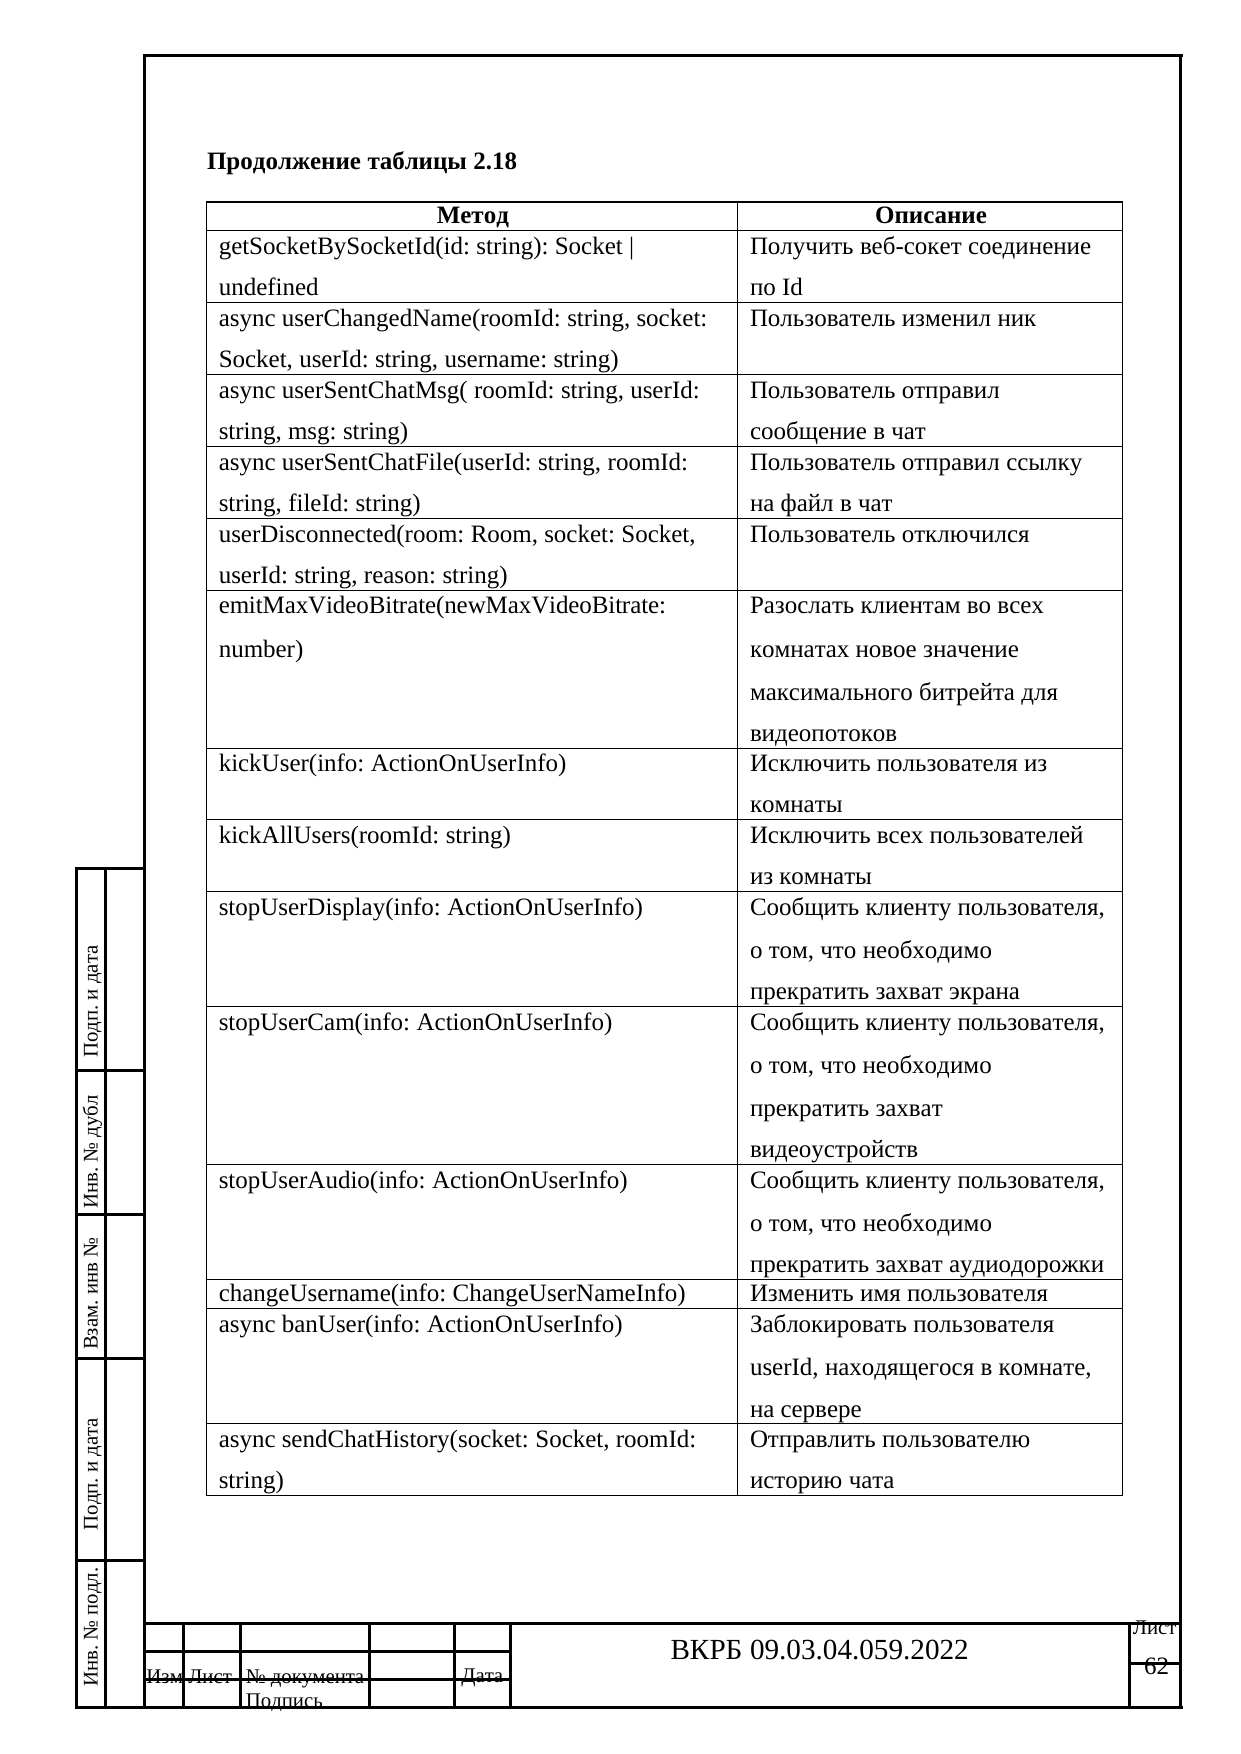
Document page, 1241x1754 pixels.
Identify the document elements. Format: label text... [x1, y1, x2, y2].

table_cell Разослать клиентам во всех комнатах новое значение максимального битрейта для видеопотоков [738, 591, 1122, 747]
table_cell async sendChatHistory(socket: Socket, roomId: string) [207, 1424, 737, 1495]
table_cell Сообщить клиенту пользователя, о том, что необходимо прекратить захват видеоустройств [738, 1007, 1122, 1164]
text № документа Подпись [246, 1663, 446, 1712]
text Дата [461, 1663, 507, 1687]
table_cell Пользователь изменил ник [738, 303, 1122, 374]
table_cell async userSentChatMsg( roomId: string, userId: string, msg: string) [207, 375, 737, 446]
table_cell async userSentChatFile(userId: string, roomId: string, fileId: string) [207, 447, 737, 518]
table_cell stopUserAudio(info: ActionOnUserInfo) [207, 1165, 737, 1279]
table_cell async userChangedName(roomId: string, socket: Socket, userId: string, username: string) [207, 303, 737, 374]
table_cell stopUserCam(info: ActionOnUserInfo) [207, 1007, 737, 1164]
text Лист [1133, 1615, 1198, 1639]
table_cell Пользователь отключился [738, 519, 1122, 589]
table_cell changeUsername(info: ChangeUserNameInfo) [207, 1280, 737, 1308]
table_cell Изменить имя пользователя [738, 1280, 1122, 1308]
table_cell Отправлить пользователю историю чата [738, 1424, 1122, 1495]
table_cell Заблокировать пользователя userId, находящегося в комнате, на сервере [738, 1309, 1122, 1423]
table_cell stopUserDisplay(info: ActionOnUserInfo) [207, 892, 737, 1006]
table_cell Сообщить клиенту пользователя, о том, что необходимо прекратить захват аудиодорожки [738, 1165, 1122, 1279]
table_header Описание [738, 203, 1122, 230]
table_cell Сообщить клиенту пользователя, о том, что необходимо прекратить захват экрана [738, 892, 1122, 1006]
table_cell userDisconnected(room: Room, socket: Socket, userId: string, reason: string) [207, 519, 737, 589]
subtitle Продолжение таблицы 2.18 [207, 146, 1198, 174]
table_cell kickUser(info: ActionOnUserInfo) [207, 749, 737, 819]
table_cell Получить веб-сокет соединение по Id [738, 231, 1122, 302]
table_cell emitMaxVideoBitrate(newMaxVideoBitrate: number) [207, 591, 737, 747]
table_header Метод [207, 203, 737, 230]
table_cell async banUser(info: ActionOnUserInfo) [207, 1309, 737, 1423]
subtitle ВКРБ 09.03.04.059.2022 [670, 1632, 974, 1666]
table_cell kickAllUsers(roomId: string) [207, 820, 737, 891]
text Изм Лист [146, 1664, 233, 1688]
table_cell Пользователь отправил ссылку на файл в чат [738, 447, 1122, 518]
table_cell Исключить всех пользователей из комнаты [738, 820, 1122, 891]
table_cell Исключить пользователя из комнаты [738, 749, 1122, 819]
table_cell getSocketBySocketId(id: string): Socket | undefined [207, 231, 737, 302]
table_cell Пользователь отправил сообщение в чат [738, 375, 1122, 446]
text 62 [1144, 1651, 1198, 1680]
